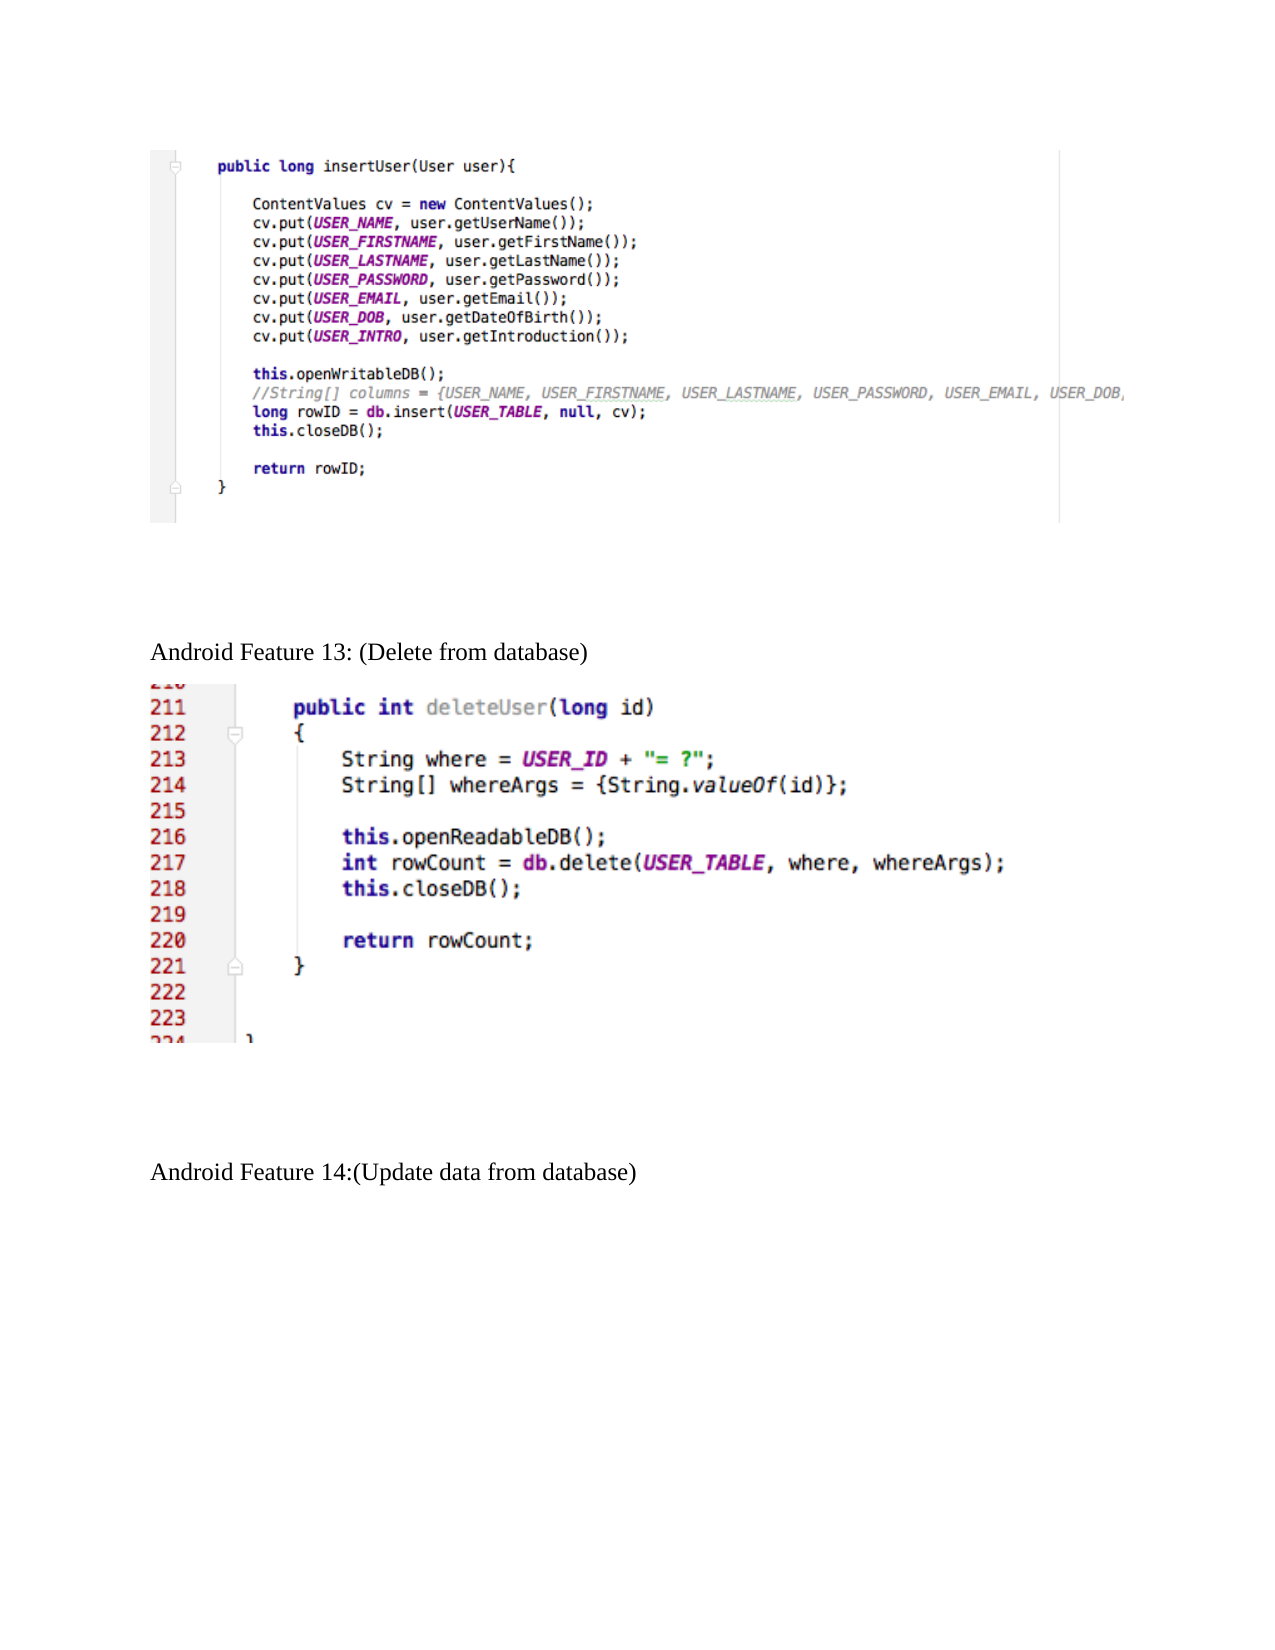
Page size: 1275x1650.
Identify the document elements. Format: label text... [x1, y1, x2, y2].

text Android Feature 14:(Update data from database) [150, 1157, 1125, 1186]
picture [150, 150, 1124, 523]
picture [150, 684, 1125, 1043]
text Android Feature 13: (Delete from database) [150, 637, 1125, 665]
